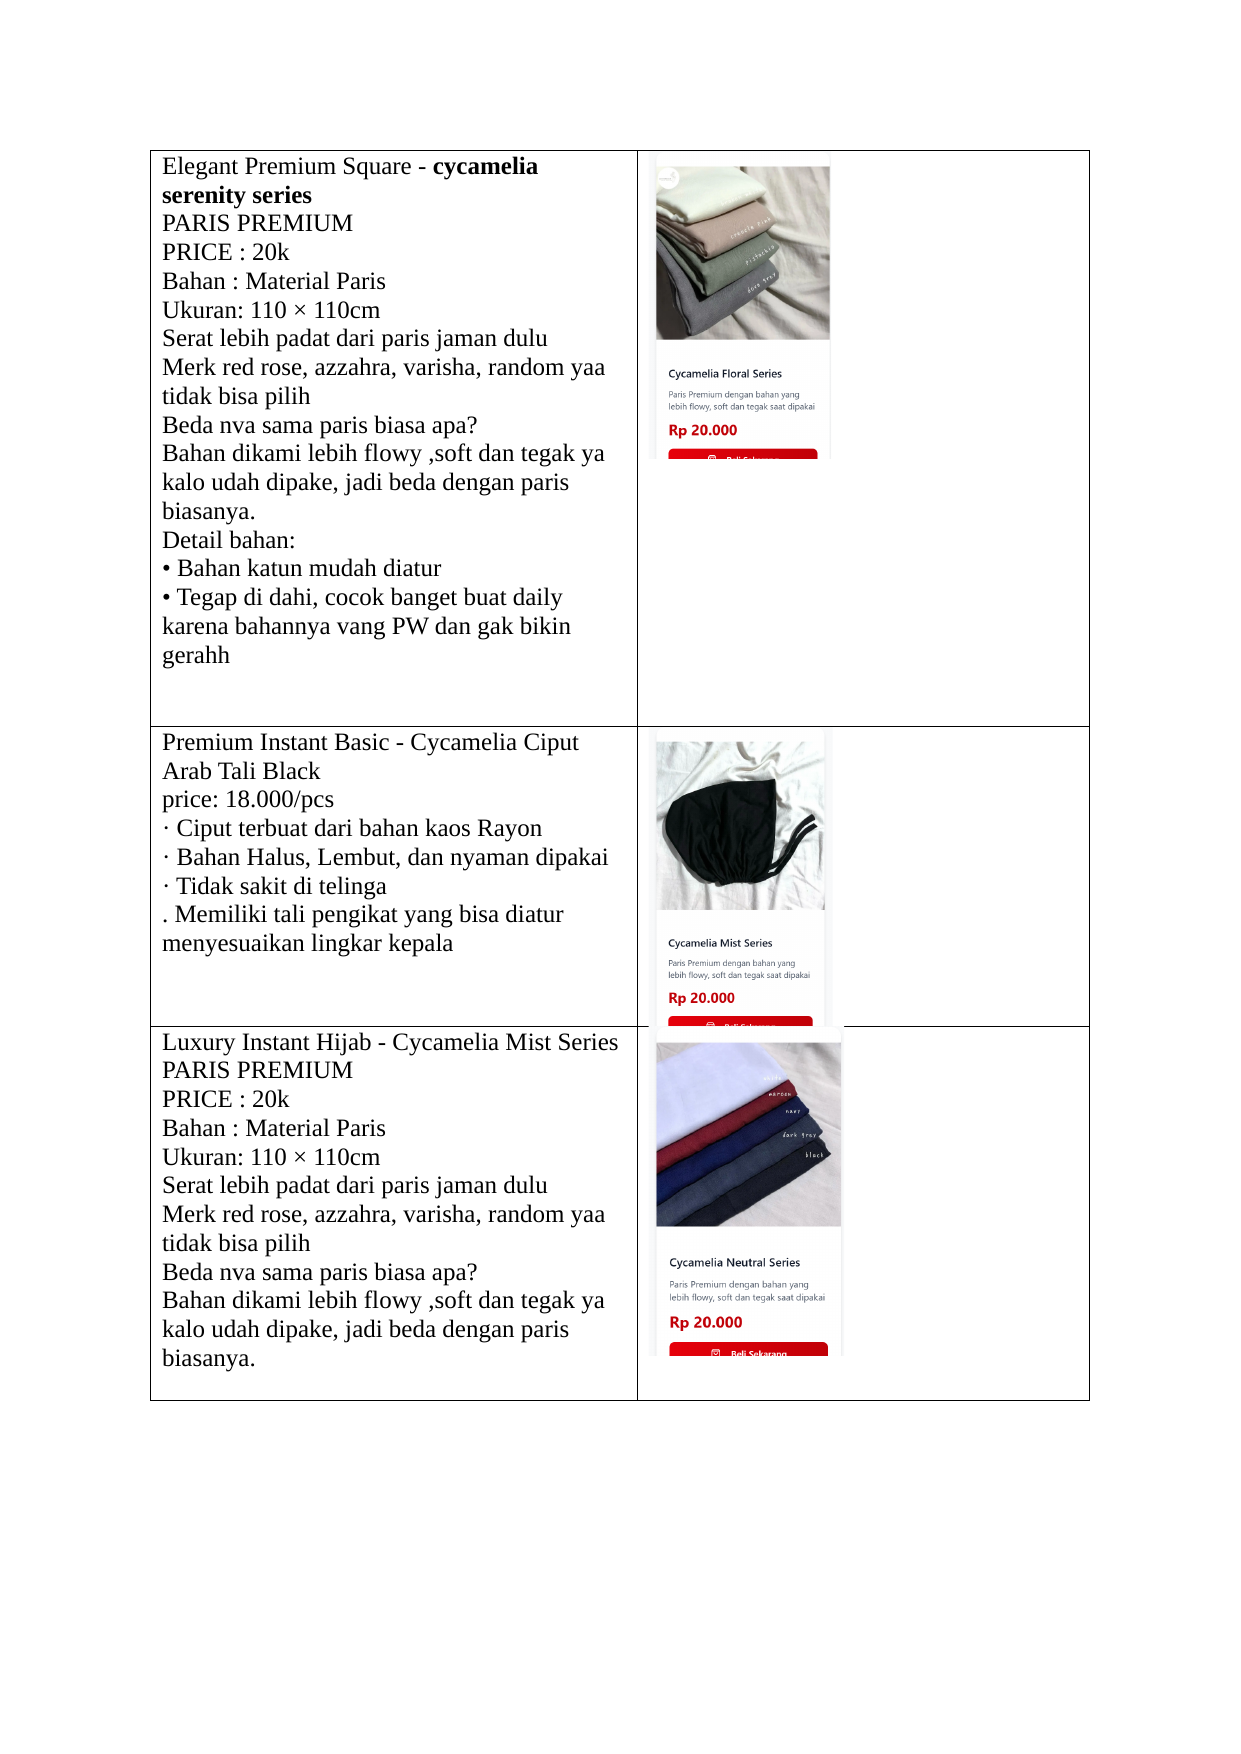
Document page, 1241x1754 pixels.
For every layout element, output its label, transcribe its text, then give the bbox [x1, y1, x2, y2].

table_cell [638, 727, 648, 1026]
table_cell [638, 1027, 1089, 1400]
table_cell [833, 727, 1089, 1026]
picture [648, 151, 832, 459]
table_cell [638, 151, 1089, 726]
table_cell Elegant Premium Square - cycamelia serenity series PARIS PREMIUM PRICE : 20k Bahan : Material Paris Ukuran: 110 × 110cm Serat lebih padat dari paris jaman dulu Merk red rose, azzahra, varisha, random yaa tidak bisa pilih Beda nva sama paris biasa apa? Bahan dikami lebih flowy ,soft dan tegak ya kalo udah dipake, jadi beda dengan paris biasanya. Detail bahan: • Bahan katun mudah diatur • Tegap di dahi, cocok banget buat daily karena bahannya vang PW dan gak bikin gerahh [151, 151, 637, 726]
table_cell Premium Instant Basic - Cycamelia Ciput Arab Tali Black price: 18.000/pcs · Ciput terbuat dari bahan kaos Rayon · Bahan Halus, Lembut, dan nyaman dipakai · Tidak sakit di telinga . Memiliki tali pengikat yang bisa diatur menyesuaikan lingkar kepala [151, 727, 637, 1026]
picture [648, 727, 845, 1356]
table_cell Luxury Instant Hijab - Cycamelia Mist Series PARIS PREMIUM PRICE : 20k Bahan : Material Paris Ukuran: 110 × 110cm Serat lebih padat dari paris jaman dulu Merk red rose, azzahra, varisha, random yaa tidak bisa pilih Beda nva sama paris biasa apa? Bahan dikami lebih flowy ,soft dan tegak ya kalo udah dipake, jadi beda dengan paris biasanya. [151, 1027, 637, 1400]
